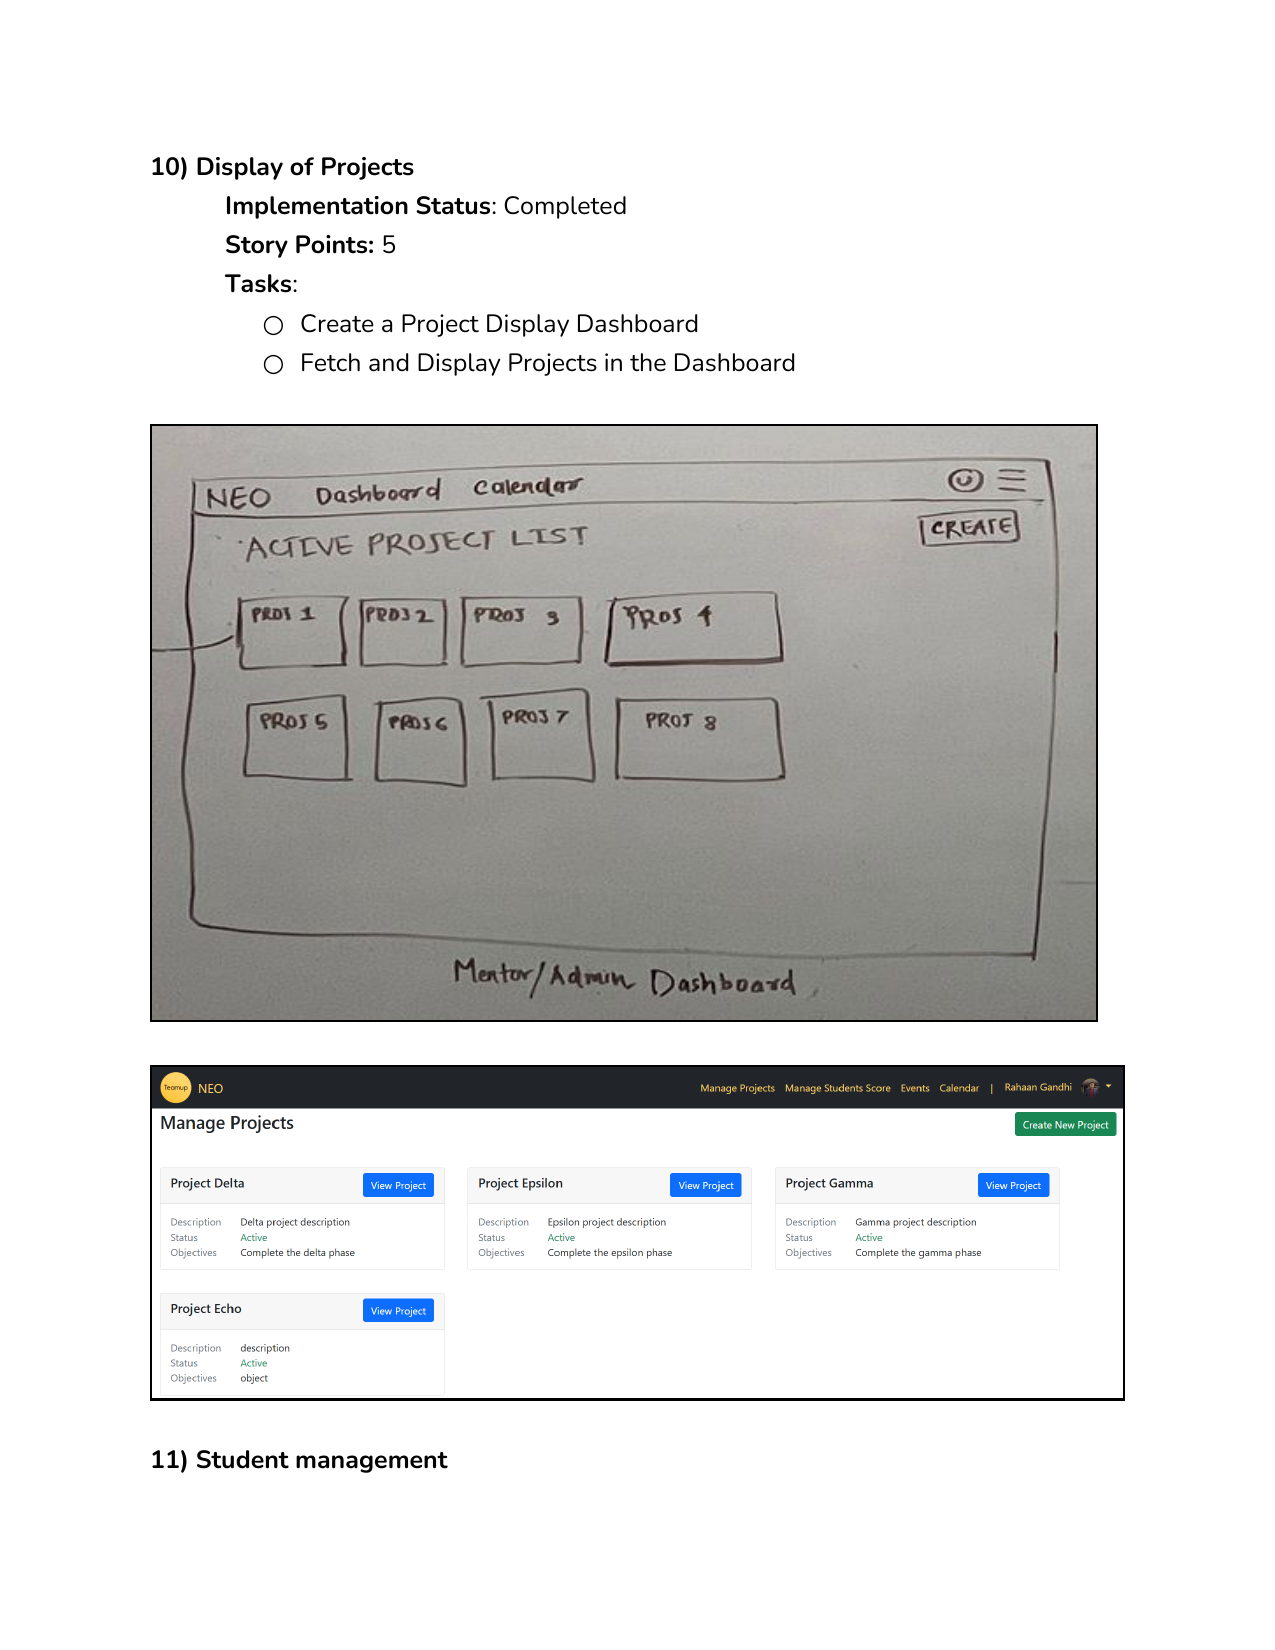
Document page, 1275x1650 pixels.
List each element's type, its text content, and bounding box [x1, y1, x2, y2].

text 10) Display of Projects [150, 150, 1125, 184]
list Create a Project Display Dashboard [262, 307, 1125, 341]
list Fetch and Display Projects in the Dashboard [262, 346, 1125, 380]
picture [152, 426, 1096, 1020]
text Story Points: 5 [150, 228, 1125, 262]
text Tasks: [225, 267, 1125, 302]
text 11) Student management [150, 1444, 1125, 1478]
picture [152, 1067, 1123, 1398]
text Implementation Status: Completed [150, 189, 1125, 223]
